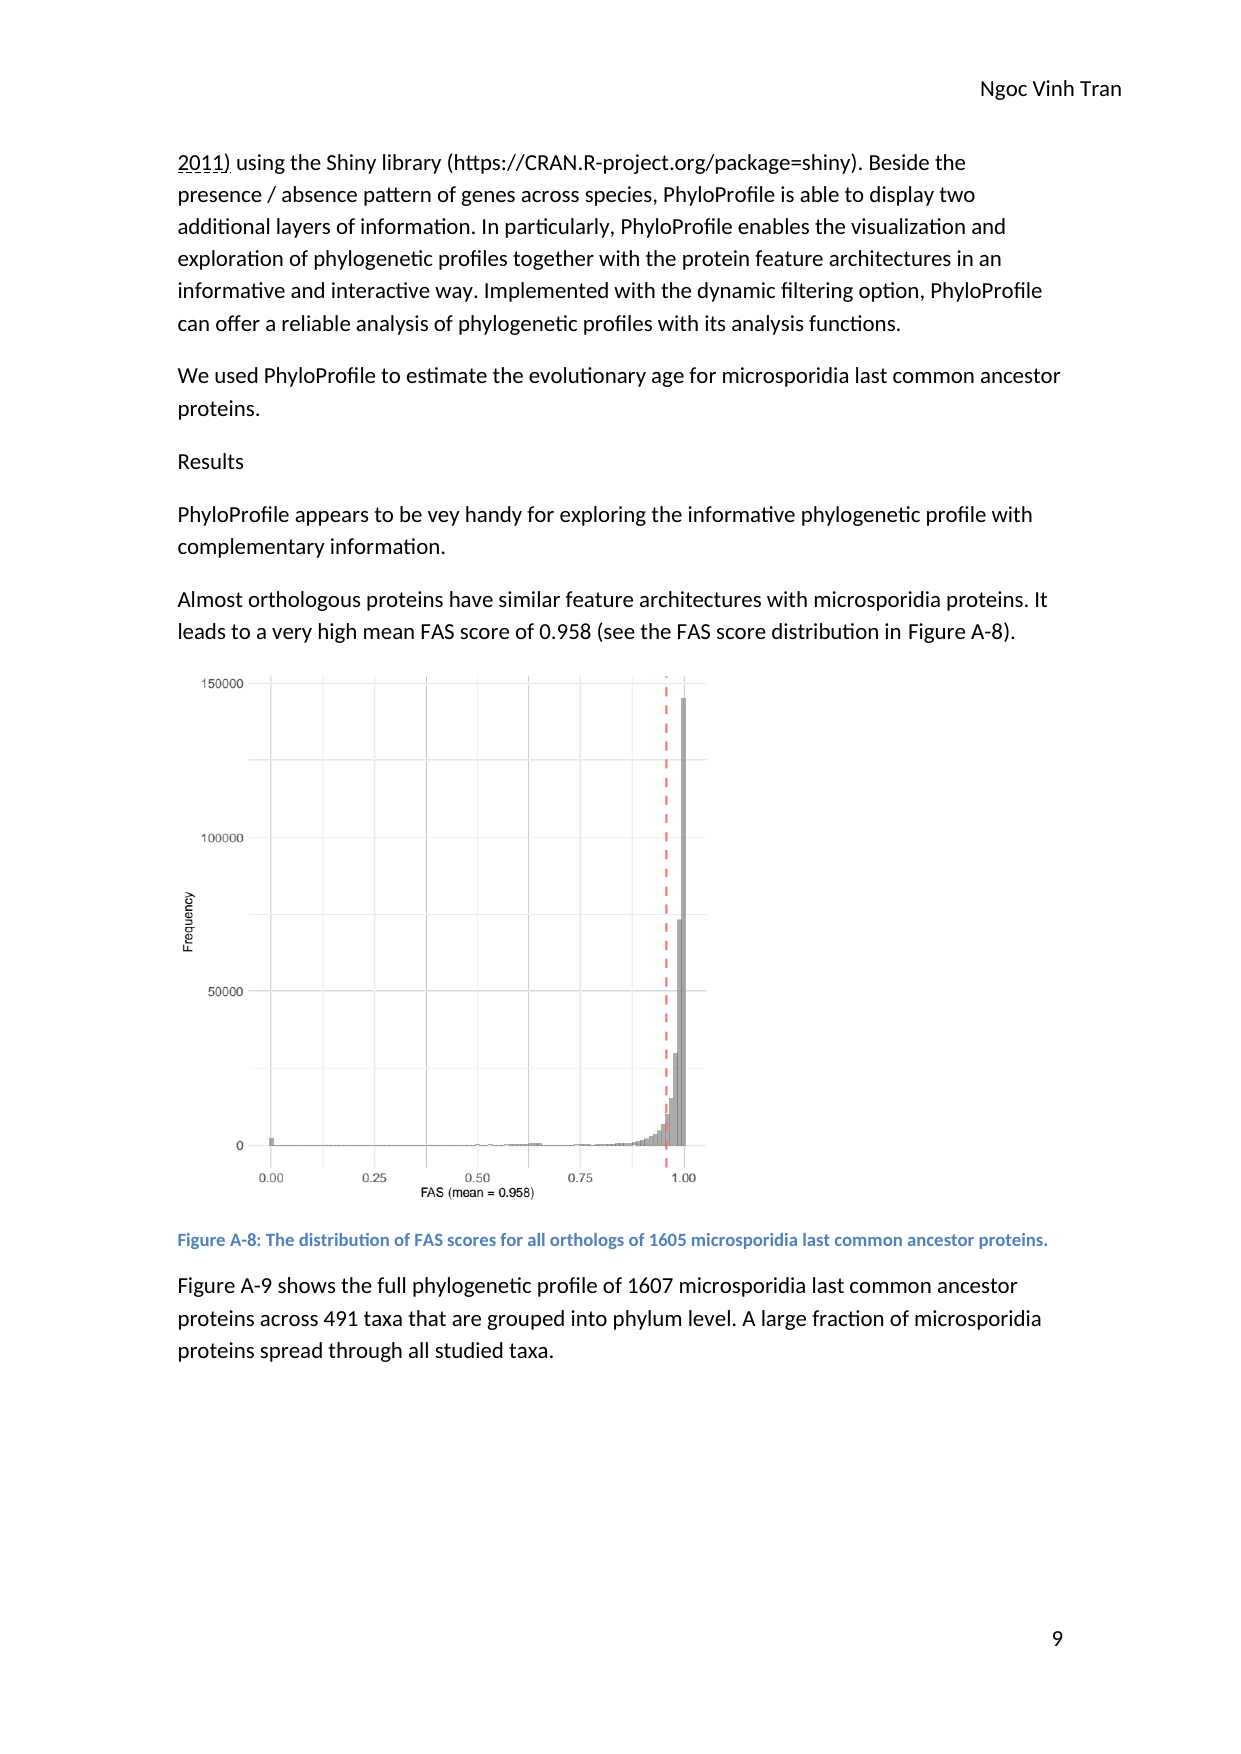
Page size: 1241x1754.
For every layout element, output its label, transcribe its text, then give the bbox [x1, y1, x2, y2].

text Results [177, 447, 1063, 475]
text We used PhyloProfile to estimate the evolutionary age for microsporidia last common ancestor proteins. [177, 362, 1063, 422]
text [177, 148, 1063, 337]
text Figure A-9 shows the full phylogenetic profile of 1607 microsporidia last common ancestor proteins across 491 taxa that are grouped into phylum level. A large fraction of microsporidia proteins spread through all studied taxa. [177, 1271, 1063, 1364]
text Figure A-8: The distribution of FAS scores for all orthologs of 1605 microsporidia last common ancestor proteins. [177, 1228, 1063, 1251]
text PhyloProfile appears to be vey handy for exploring the informative phylogenetic profile with complementary information. [177, 500, 1063, 560]
text Almost orthologous proteins have similar feature architectures with microsporidia proteins. It leads to a very high mean FAS score of 0.958 (see the FAS score distribution in Figure A-8). [177, 585, 1063, 645]
